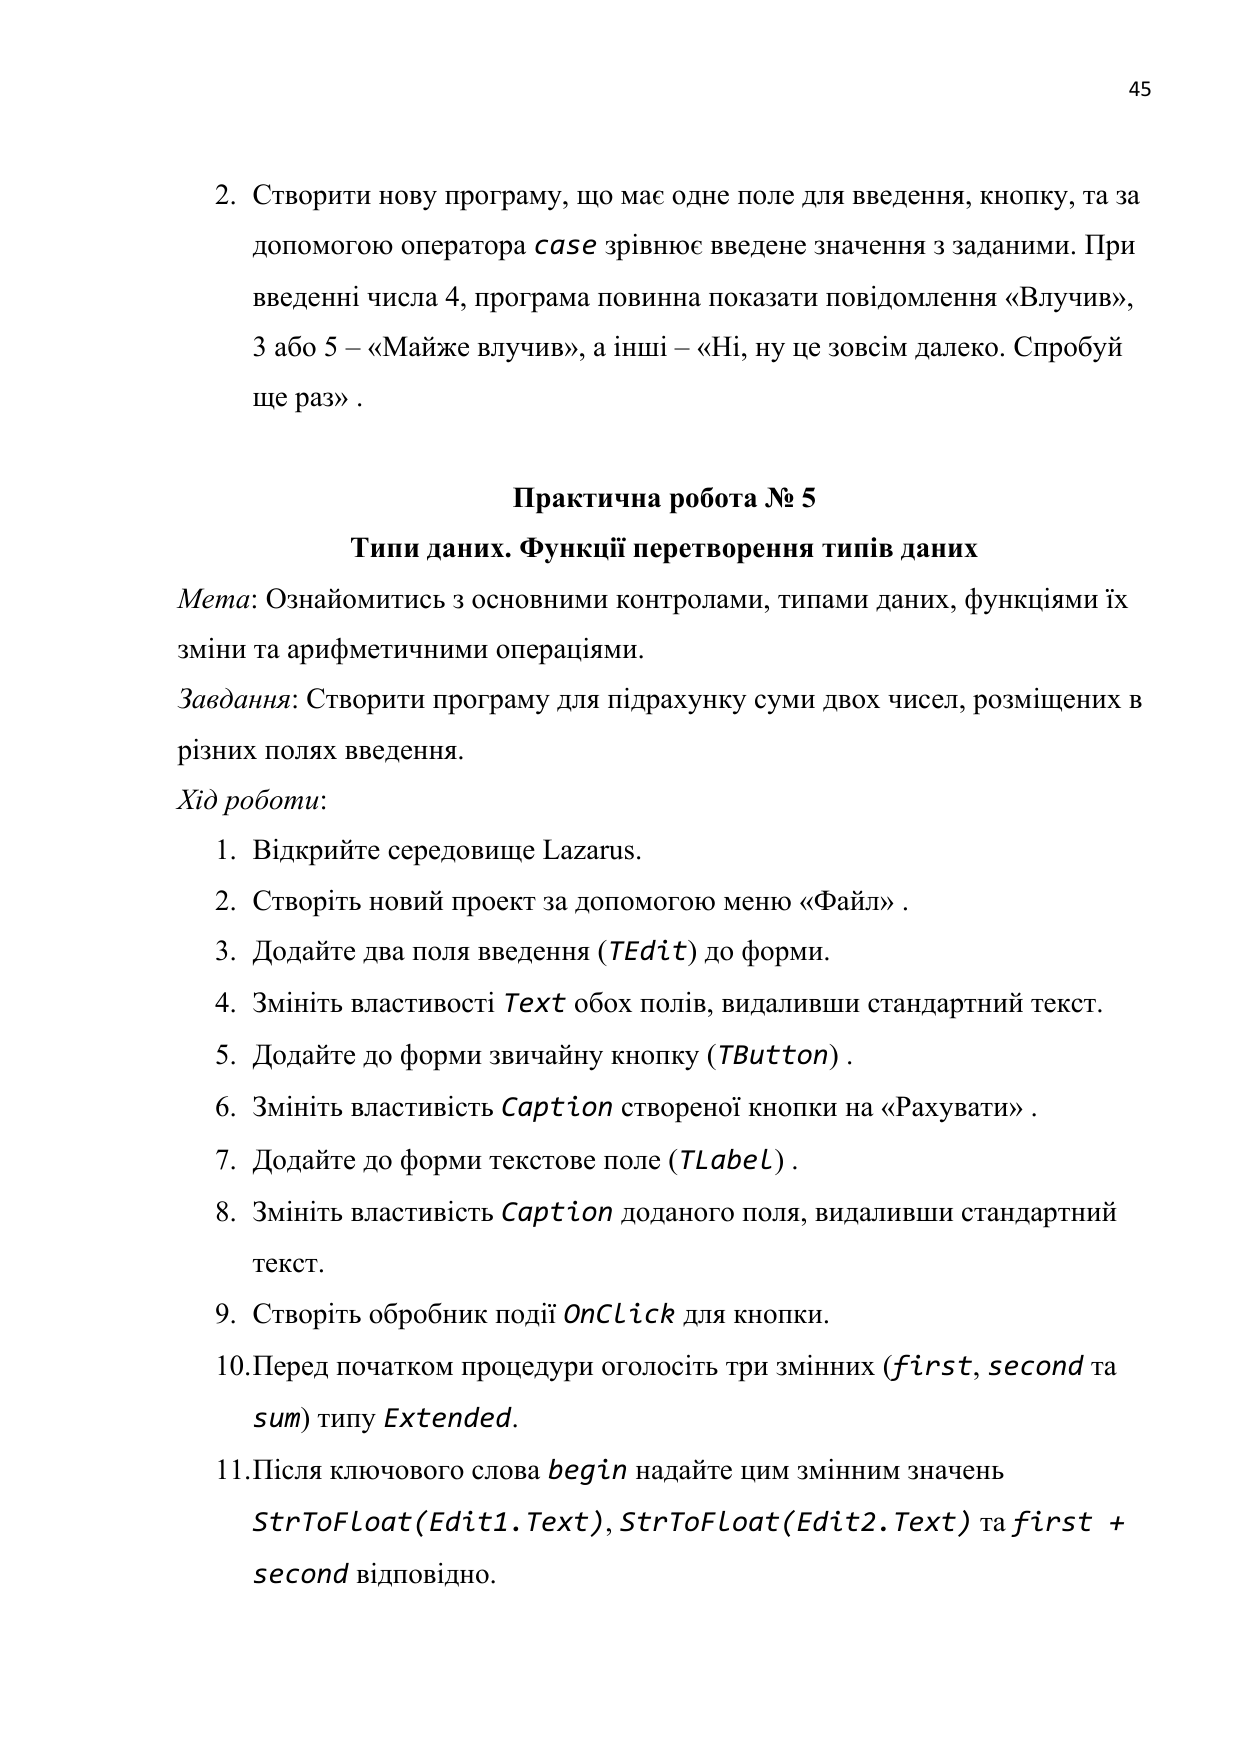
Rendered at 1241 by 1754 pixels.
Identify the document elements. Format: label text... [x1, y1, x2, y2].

list Створіть новий проект за допомогою меню «Файл» . [215, 883, 1152, 916]
list Змініть властивості Text обох полів, видаливши стандартний текст. [215, 985, 1152, 1020]
list Після ключового слова begin надайте цим змінним значень StrToFloat(Edit1.Text), StrToFloat(Edit2.Text) та first + second відповідно. [215, 1452, 1152, 1591]
text Типи даних. Функції перетворення типів даних [177, 531, 1152, 564]
list Додайте до форми текстове поле (TLabel) . [215, 1142, 1152, 1177]
list Відкрийте середовище Lazarus. [215, 832, 1152, 866]
list Створити нову програму, що має одне поле для введення, кнопку, та за допомогою оператора case зрівнює введене значення з заданими. При введенні числа 4, програма повинна показати повідомлення «Влучив», 3 або 5 – «Майже влучив», а інші – «Ні, ну це зовсім далеко. Спробуй ще раз» . [215, 177, 1152, 413]
text Практична робота № 5 [177, 480, 1152, 514]
list Створіть обробник події OnClick для кнопки. [215, 1296, 1152, 1331]
list Перед початком процедури оголосіть три змінних (first, second та sum) типу Extended. [215, 1348, 1152, 1435]
text Мета: Ознайомитись з основними контролами, типами даних, функціями їх зміни та арифметичними операціями. [177, 581, 1152, 665]
list Додайте до форми звичайну кнопку (TButton) . [215, 1037, 1152, 1072]
list Змініть властивість Caption створеної кнопки на «Рахувати» . [215, 1089, 1152, 1124]
list Додайте два поля введення (TEdit) до форми. [215, 933, 1152, 968]
text Завдання: Створити програму для підрахунку суми двох чисел, розміщених в різних полях введення. [177, 681, 1152, 765]
list Змініть властивість Caption доданого поля, видаливши стандартний текст. [215, 1194, 1152, 1279]
text Хід роботи: [177, 782, 1152, 816]
